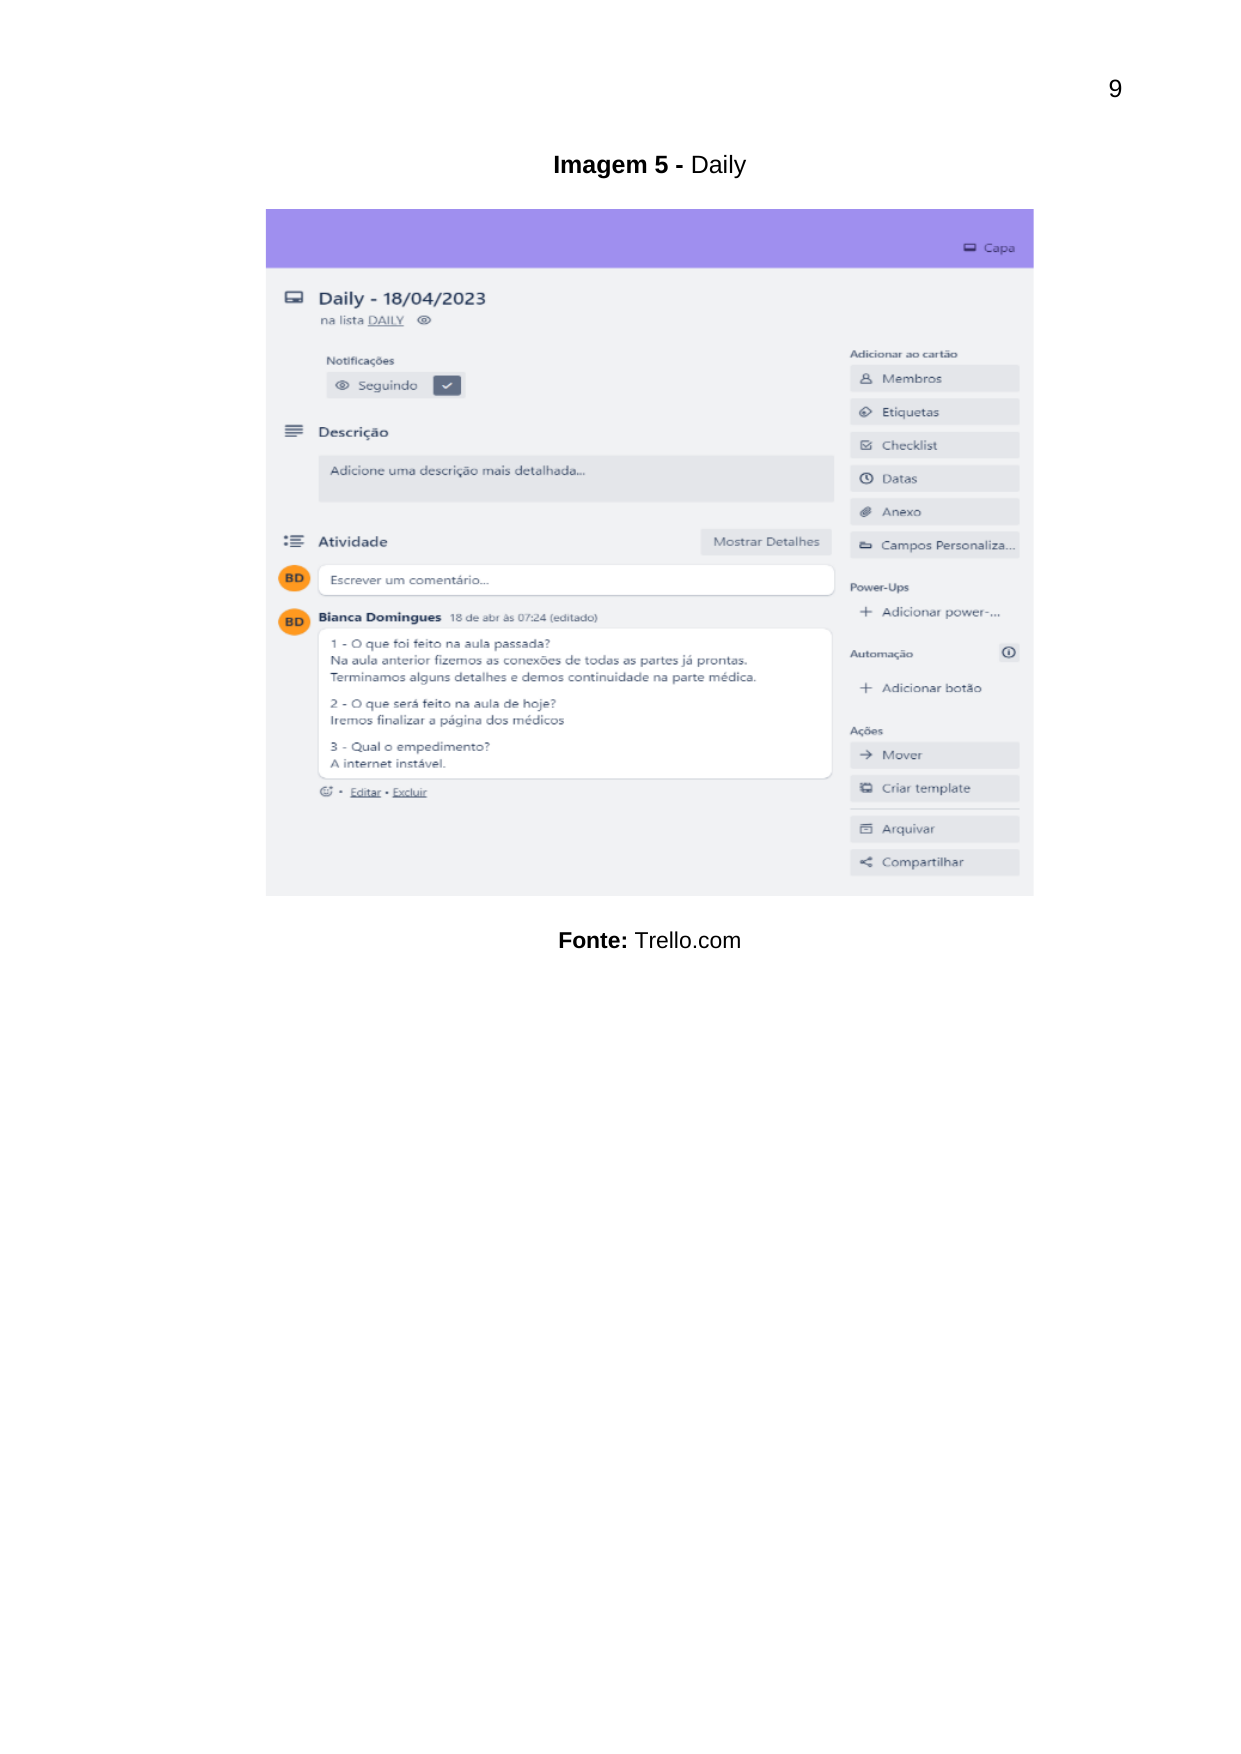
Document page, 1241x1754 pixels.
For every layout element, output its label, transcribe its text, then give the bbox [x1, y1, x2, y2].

picture [265, 209, 1034, 896]
text Fonte: Trello.com [177, 927, 1122, 953]
text Imagem 5 - Daily [177, 150, 1122, 178]
